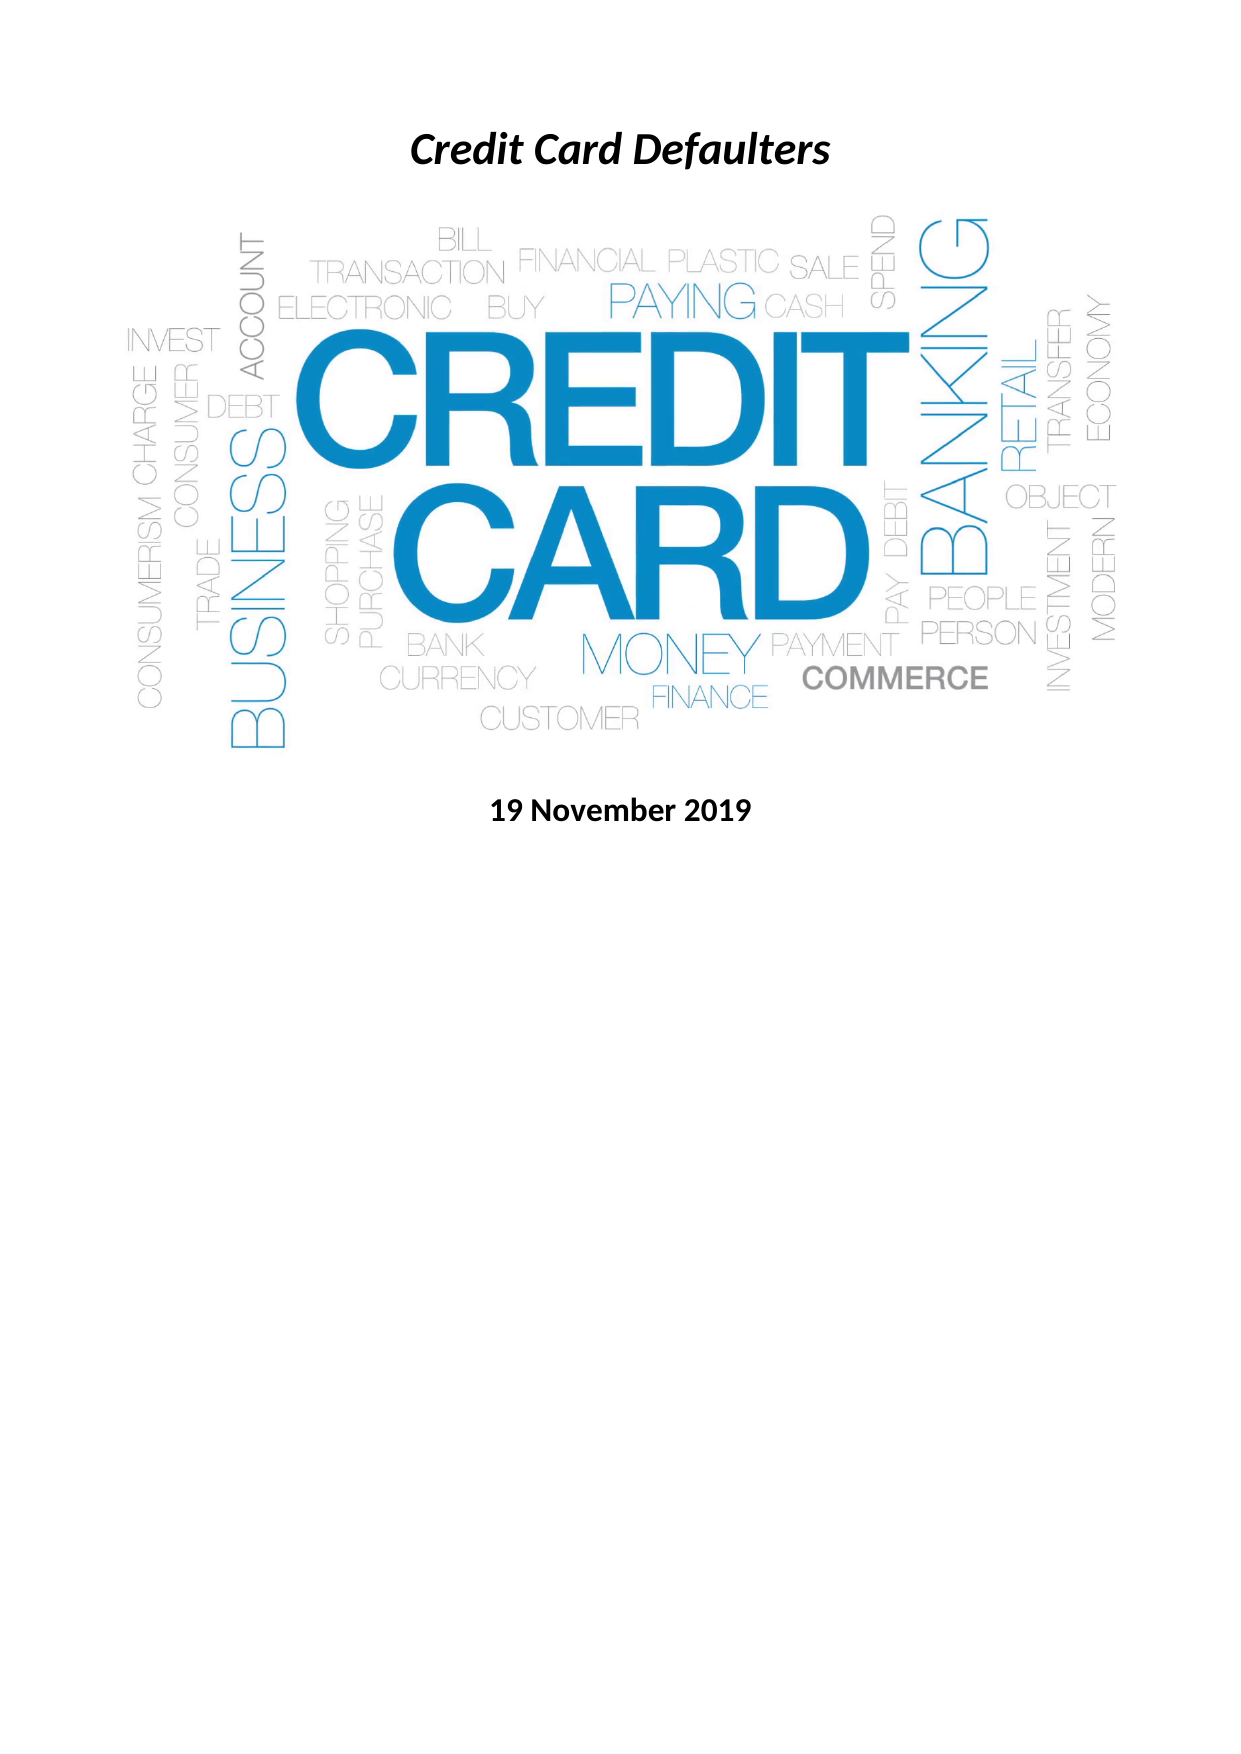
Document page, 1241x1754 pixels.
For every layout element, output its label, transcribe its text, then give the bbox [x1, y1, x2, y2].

text Credit Card Defaulters [120, 120, 1120, 176]
picture [120, 203, 1121, 761]
text 19 November 2019 [120, 789, 1120, 829]
